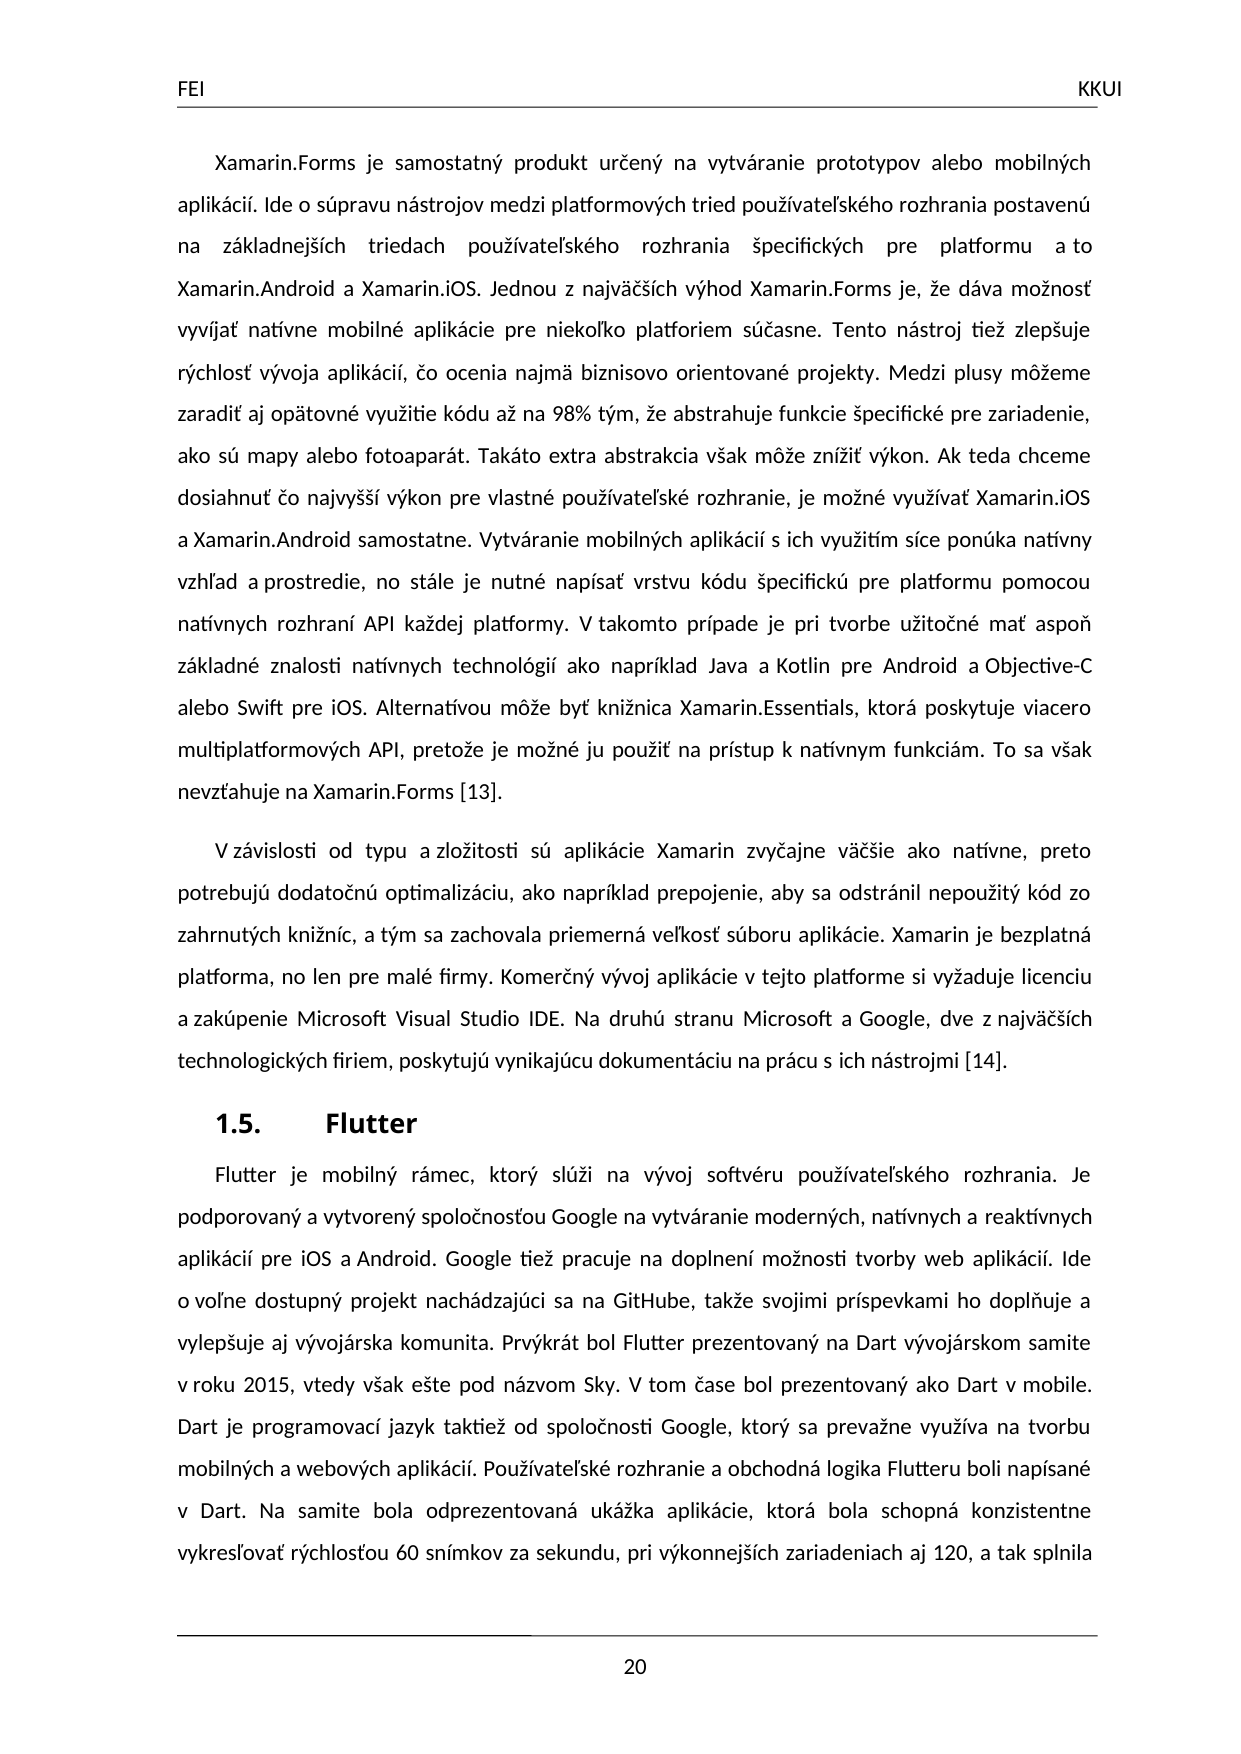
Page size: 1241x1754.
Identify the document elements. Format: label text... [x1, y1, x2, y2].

text V závislosti od typu a zložitosti sú aplikácie Xamarin zvyčajne väčšie ako natívne, preto potrebujú dodatočnú optimalizáciu, ako napríklad prepojenie, aby sa odstránil nepoužitý kód zo zahrnutých knižníc, a tým sa zachovala priemerná veľkosť súboru aplikácie. Xamarin je bezplatná platforma, no len pre malé firmy. Komerčný vývoj aplikácie v tejto platforme si vyžaduje licenciu a zakúpenie Microsoft Visual Studio IDE. Na druhú stranu Microsoft a Google, dve z najväčších technologických firiem, poskytujú vynikajúcu dokumentáciu na prácu s ich nástrojmi [14]. [177, 836, 1092, 1074]
text Flutter [215, 1104, 1092, 1141]
text Xamarin.Forms je samostatný produkt určený na vytváranie prototypov alebo mobilných aplikácií. Ide o súpravu nástrojov medzi platformových tried používateľského rozhrania postavenú na základnejších triedach používateľského rozhrania špecifických pre platformu a to Xamarin.Android a Xamarin.iOS. Jednou z najväčších výhod Xamarin.Forms je, že dáva možnosť vyvíjať natívne mobilné aplikácie pre niekoľko platforiem súčasne. Tento nástroj tiež zlepšuje rýchlosť vývoja aplikácií, čo ocenia najmä biznisovo orientované projekty. Medzi plusy môžeme zaradiť aj opätovné využitie kódu až na 98% tým, že abstrahuje funkcie špecifické pre zariadenie, ako sú mapy alebo fotoaparát. Takáto extra abstrakcia však môže znížiť výkon. Ak teda chceme dosiahnuť čo najvyšší výkon pre vlastné používateľské rozhranie, je možné využívať Xamarin.iOS a Xamarin.Android samostatne. Vytváranie mobilných aplikácií s ich využitím síce ponúka natívny vzhľad a prostredie, no stále je nutné napísať vrstvu kódu špecifickú pre platformu pomocou natívnych rozhraní API každej platformy. V takomto prípade je pri tvorbe užitočné mať aspoň základné znalosti natívnych technológií ako napríklad Java a Kotlin pre Android a Objective-C alebo Swift pre iOS. Alternatívou môže byť knižnica Xamarin.Essentials, ktorá poskytuje viacero multiplatformových API, pretože je možné ju použiť na prístup k natívnym funkciám. To sa však nevzťahuje na Xamarin.Forms [13]. [177, 148, 1092, 805]
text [177, 1160, 1092, 1566]
